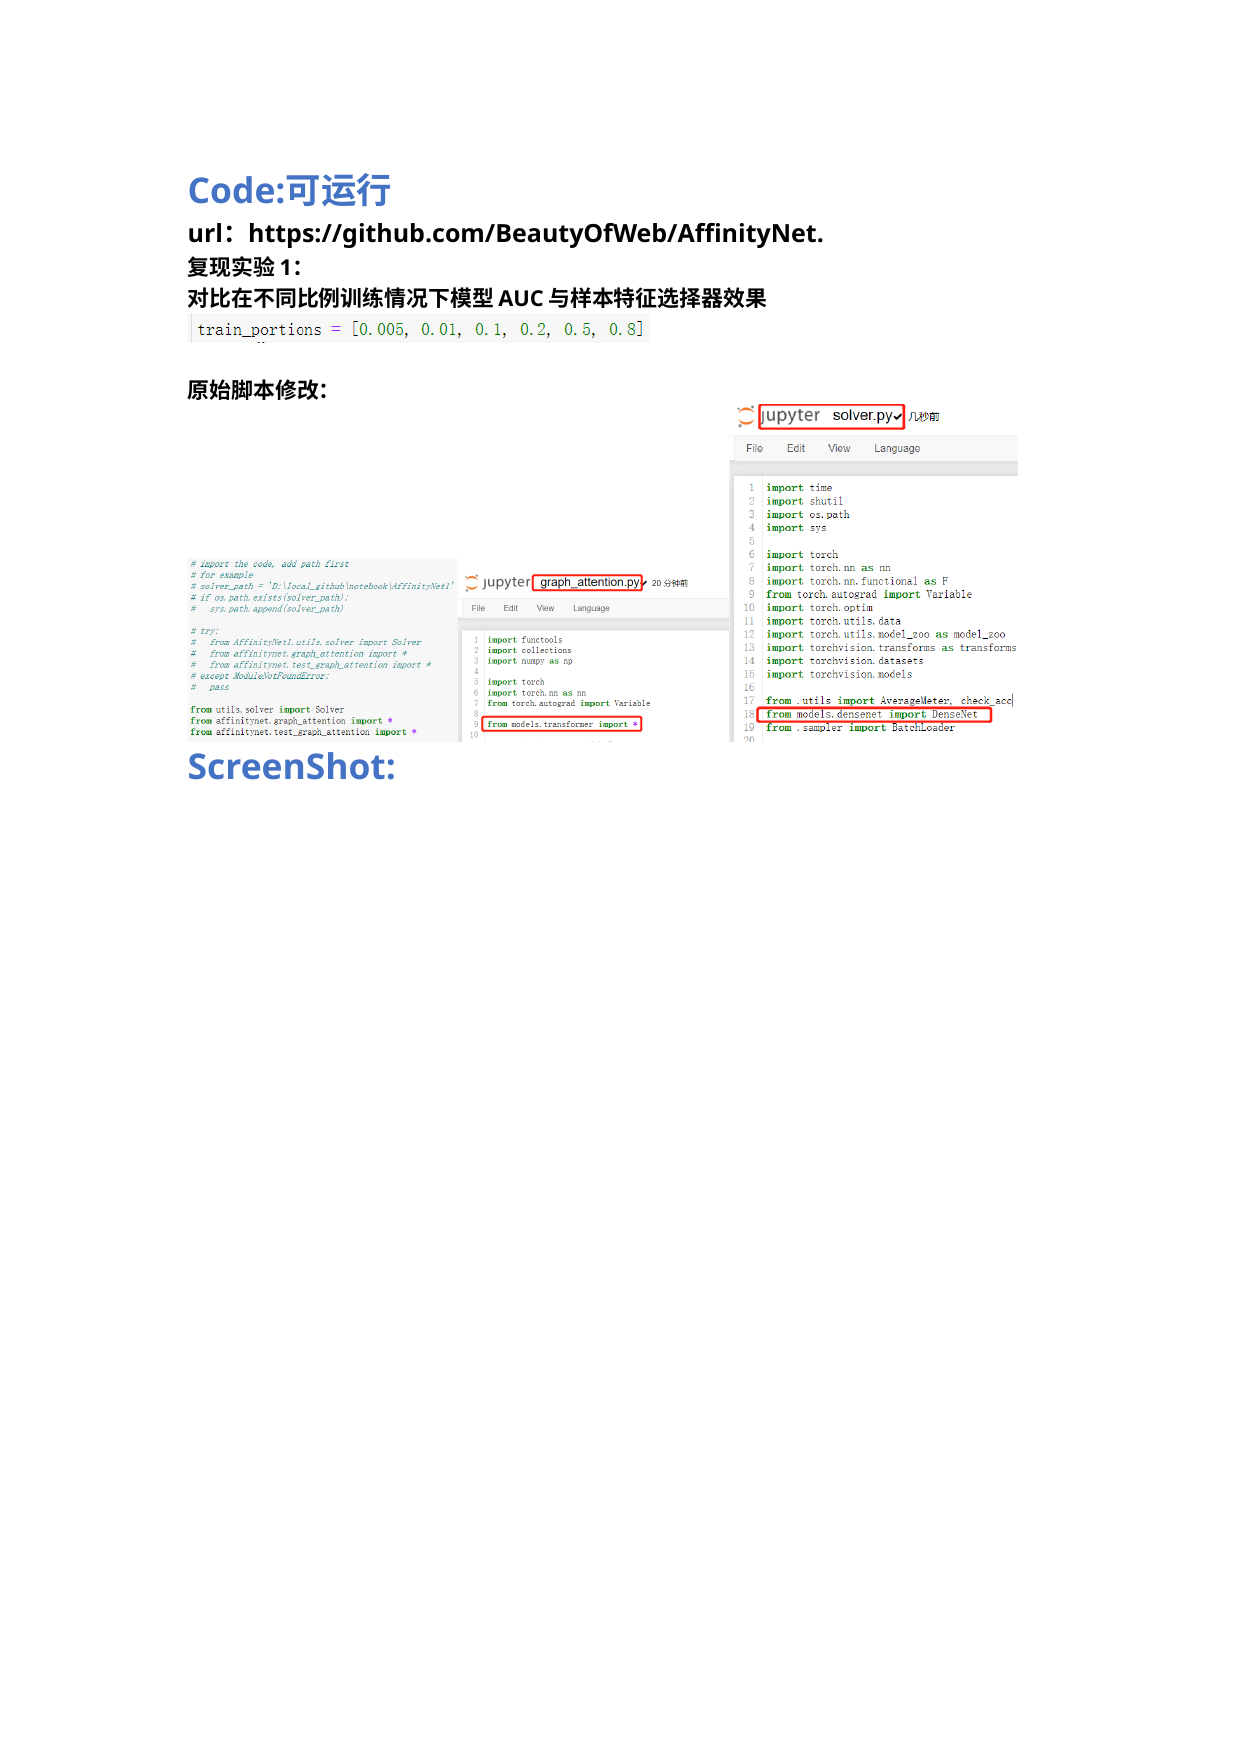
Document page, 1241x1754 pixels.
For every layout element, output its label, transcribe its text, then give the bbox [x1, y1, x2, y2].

text 复现实验1： [187, 249, 1053, 281]
text Code:可运行 [187, 162, 1053, 213]
picture [187, 404, 1018, 742]
picture [187, 313, 650, 343]
text ScreenShot: [187, 742, 1053, 790]
text 对比在不同比例训练情况下模型AUC与样本特征选择器效果 [187, 281, 1053, 313]
text url：https://github.com/BeautyOfWeb/AffinityNet. [187, 213, 1053, 249]
text 原始脚本修改： [187, 373, 1053, 404]
